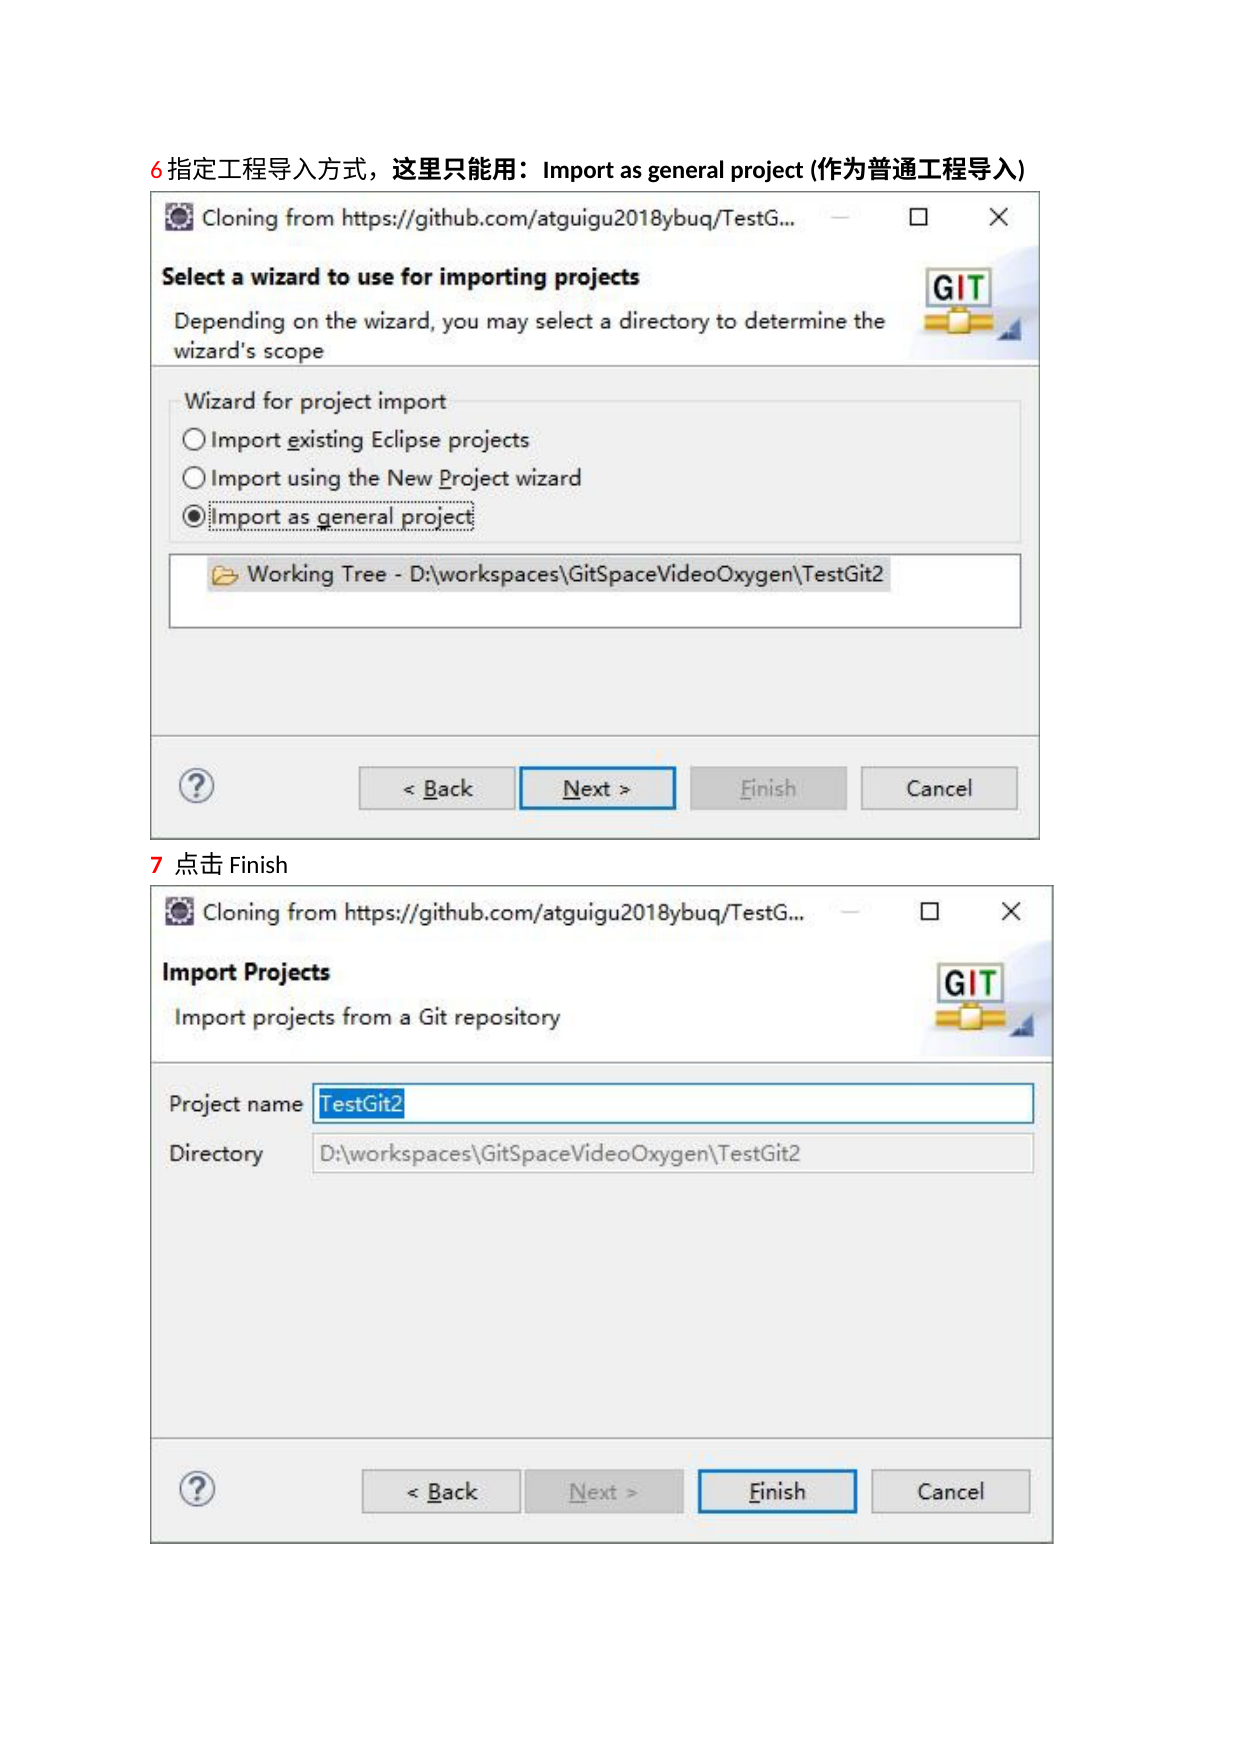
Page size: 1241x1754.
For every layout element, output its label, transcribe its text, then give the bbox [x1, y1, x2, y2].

picture [150, 885, 1054, 1544]
list 6指定工程导入方式，这里只能用：Import as general project (作为普通工程导入) [150, 150, 1090, 186]
list 7 点击Finish [150, 844, 1090, 880]
picture [150, 191, 1040, 840]
